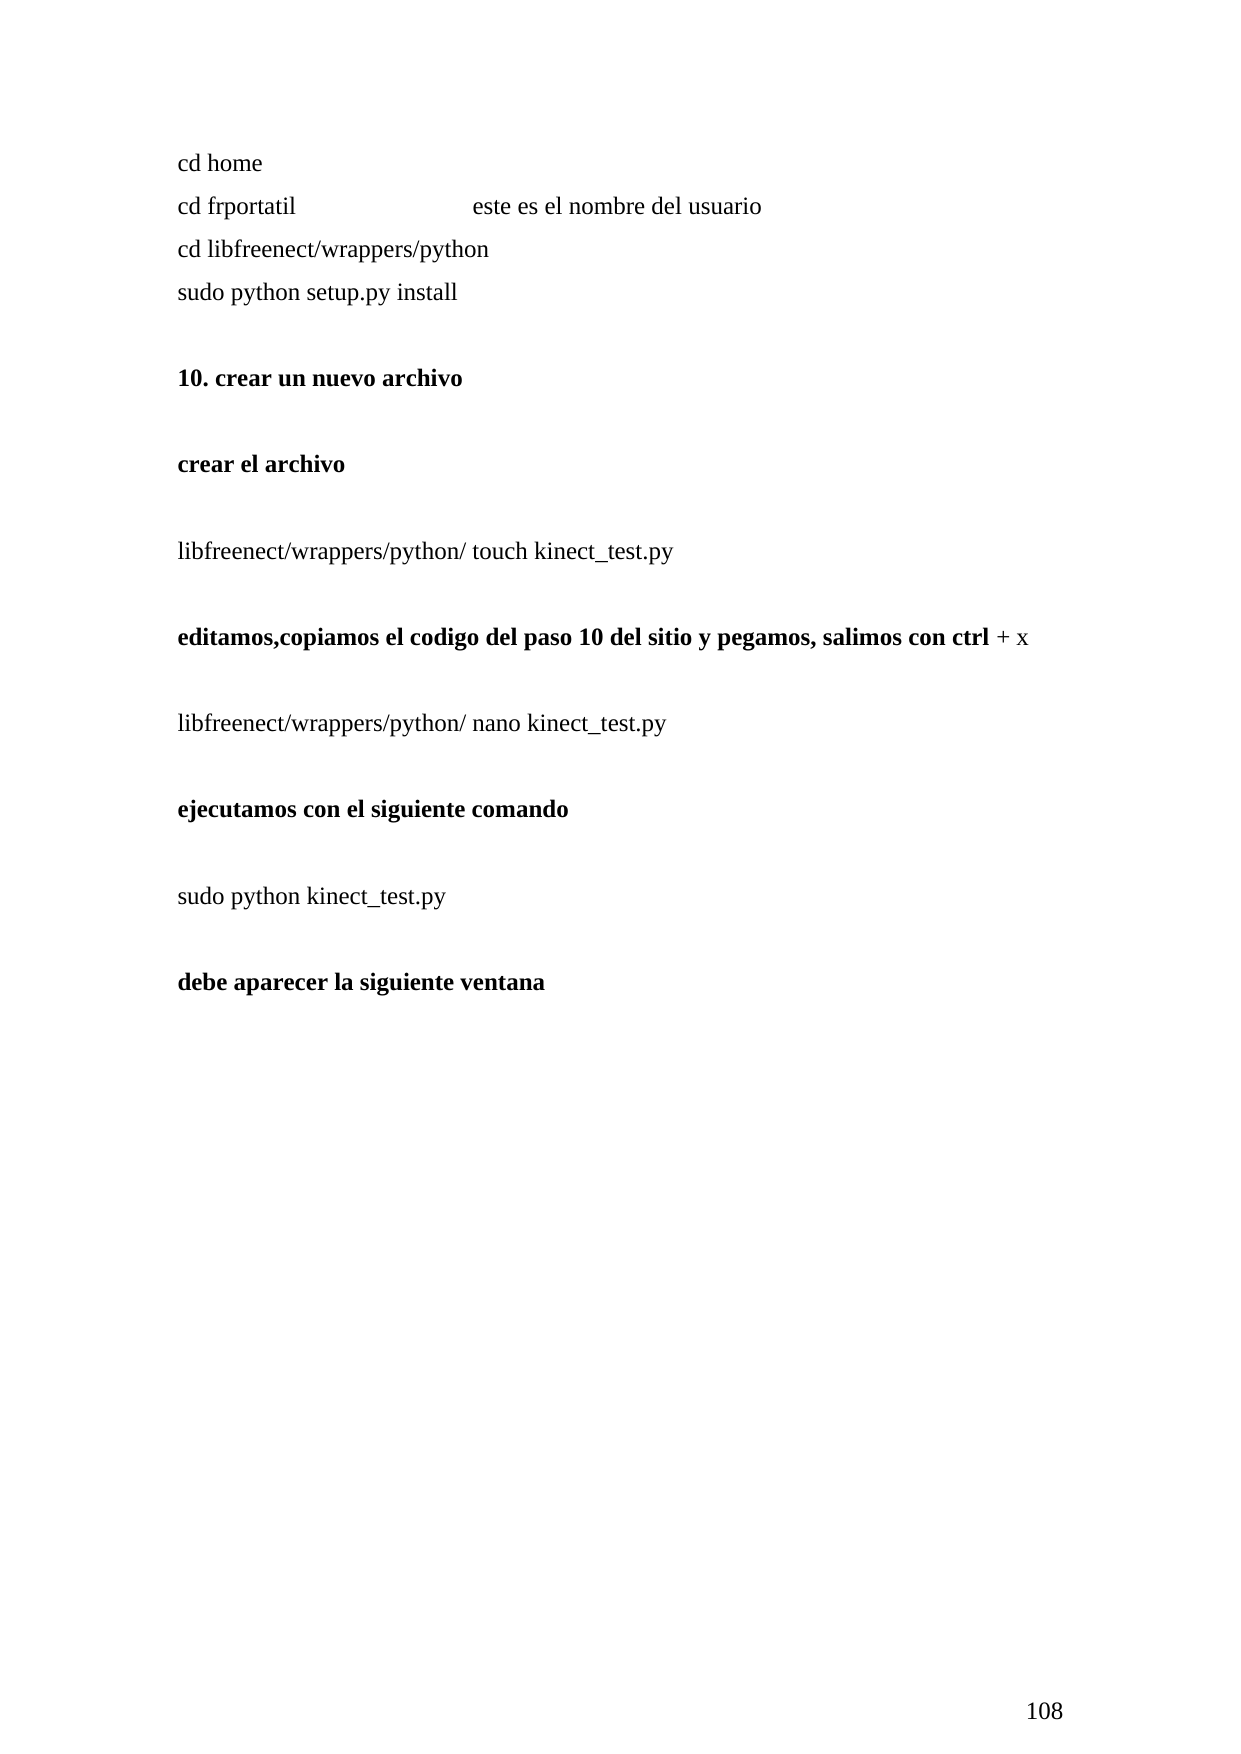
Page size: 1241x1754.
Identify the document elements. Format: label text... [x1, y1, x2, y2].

text sudo python setup.py install [177, 277, 1063, 306]
text 10. crear un nuevo archivo [177, 363, 1063, 392]
text cd home [177, 148, 1063, 176]
text cd frportatil este es el nombre del usuario [177, 191, 1063, 219]
text debe aparecer la siguiente ventana [177, 967, 1063, 996]
text sudo python kinect_test.py [177, 881, 1063, 909]
text editamos,copiamos el codigo del paso 10 del sitio y pegamos, salimos con ctrl + x [177, 622, 1063, 651]
text ejecutamos con el siguiente comando [177, 794, 1063, 823]
text libfreenect/wrappers/python/ nano kinect_test.py [177, 708, 1063, 737]
text cd libfreenect/wrappers/python [177, 234, 1063, 263]
text libfreenect/wrappers/python/ touch kinect_test.py [177, 536, 1063, 564]
text crear el archivo [177, 449, 1063, 478]
